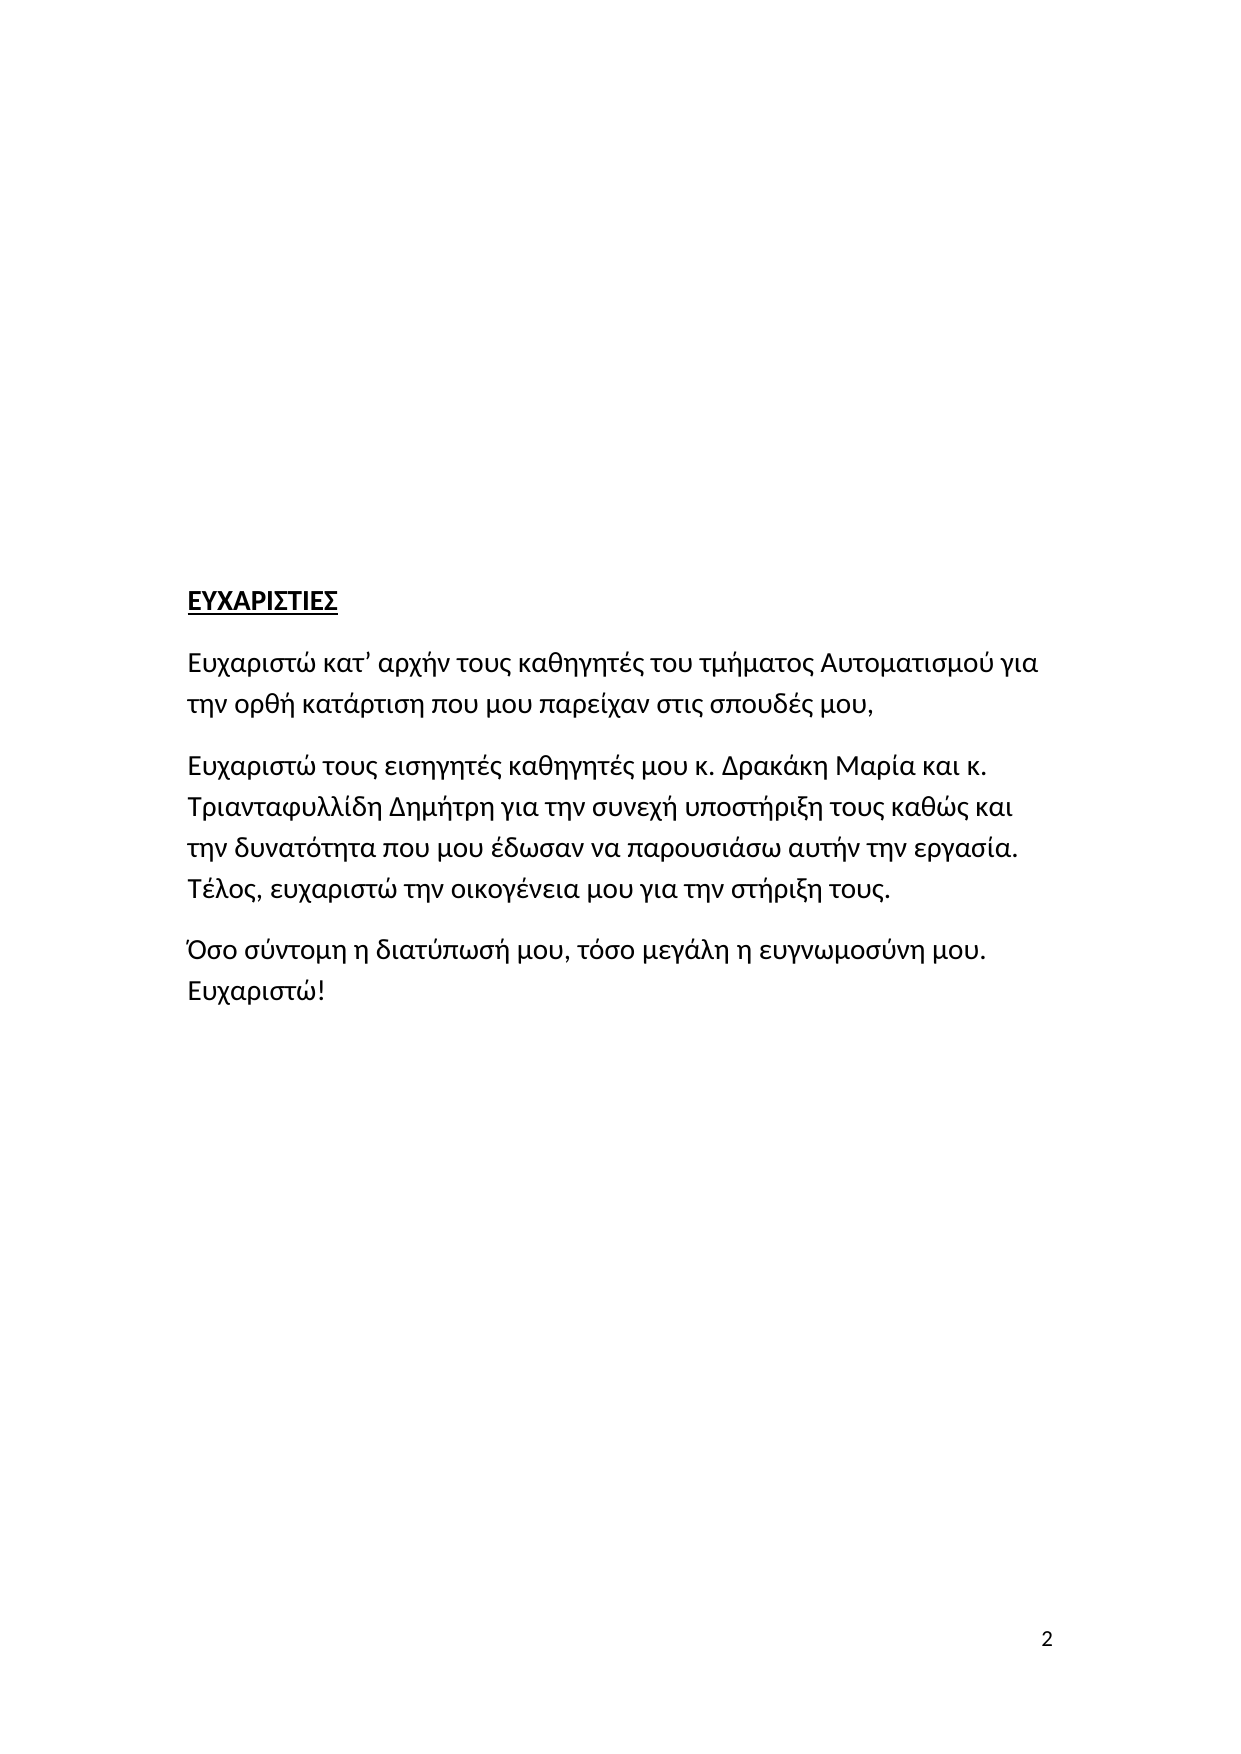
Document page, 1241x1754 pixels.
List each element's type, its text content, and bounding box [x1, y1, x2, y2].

text Όσο σύντομη η διατύπωσή μου, τόσο μεγάλη η ευγνωμοσύνη μου. Ευχαριστώ! [187, 931, 1053, 1008]
text ΕΥΧΑΡΙΣΤΙΕΣ [187, 582, 1053, 618]
text Ευχαριστώ κατ’ αρχήν τους καθηγητές του τμήματος Αυτοματισμού για την ορθή κατάρτιση που μου παρείχαν στις σπουδές μου, [187, 644, 1053, 721]
text Ευχαριστώ τους εισηγητές καθηγητές μου κ. Δρακάκη Μαρία και κ. Τριανταφυλλίδη Δημήτρη για την συνεχή υποστήριξη τους καθώς και την δυνατότητα που μου έδωσαν να παρουσιάσω αυτήν την εργασία. Τέλος, ευχαριστώ την οικογένεια μου για την στήριξη τους. [187, 747, 1053, 905]
